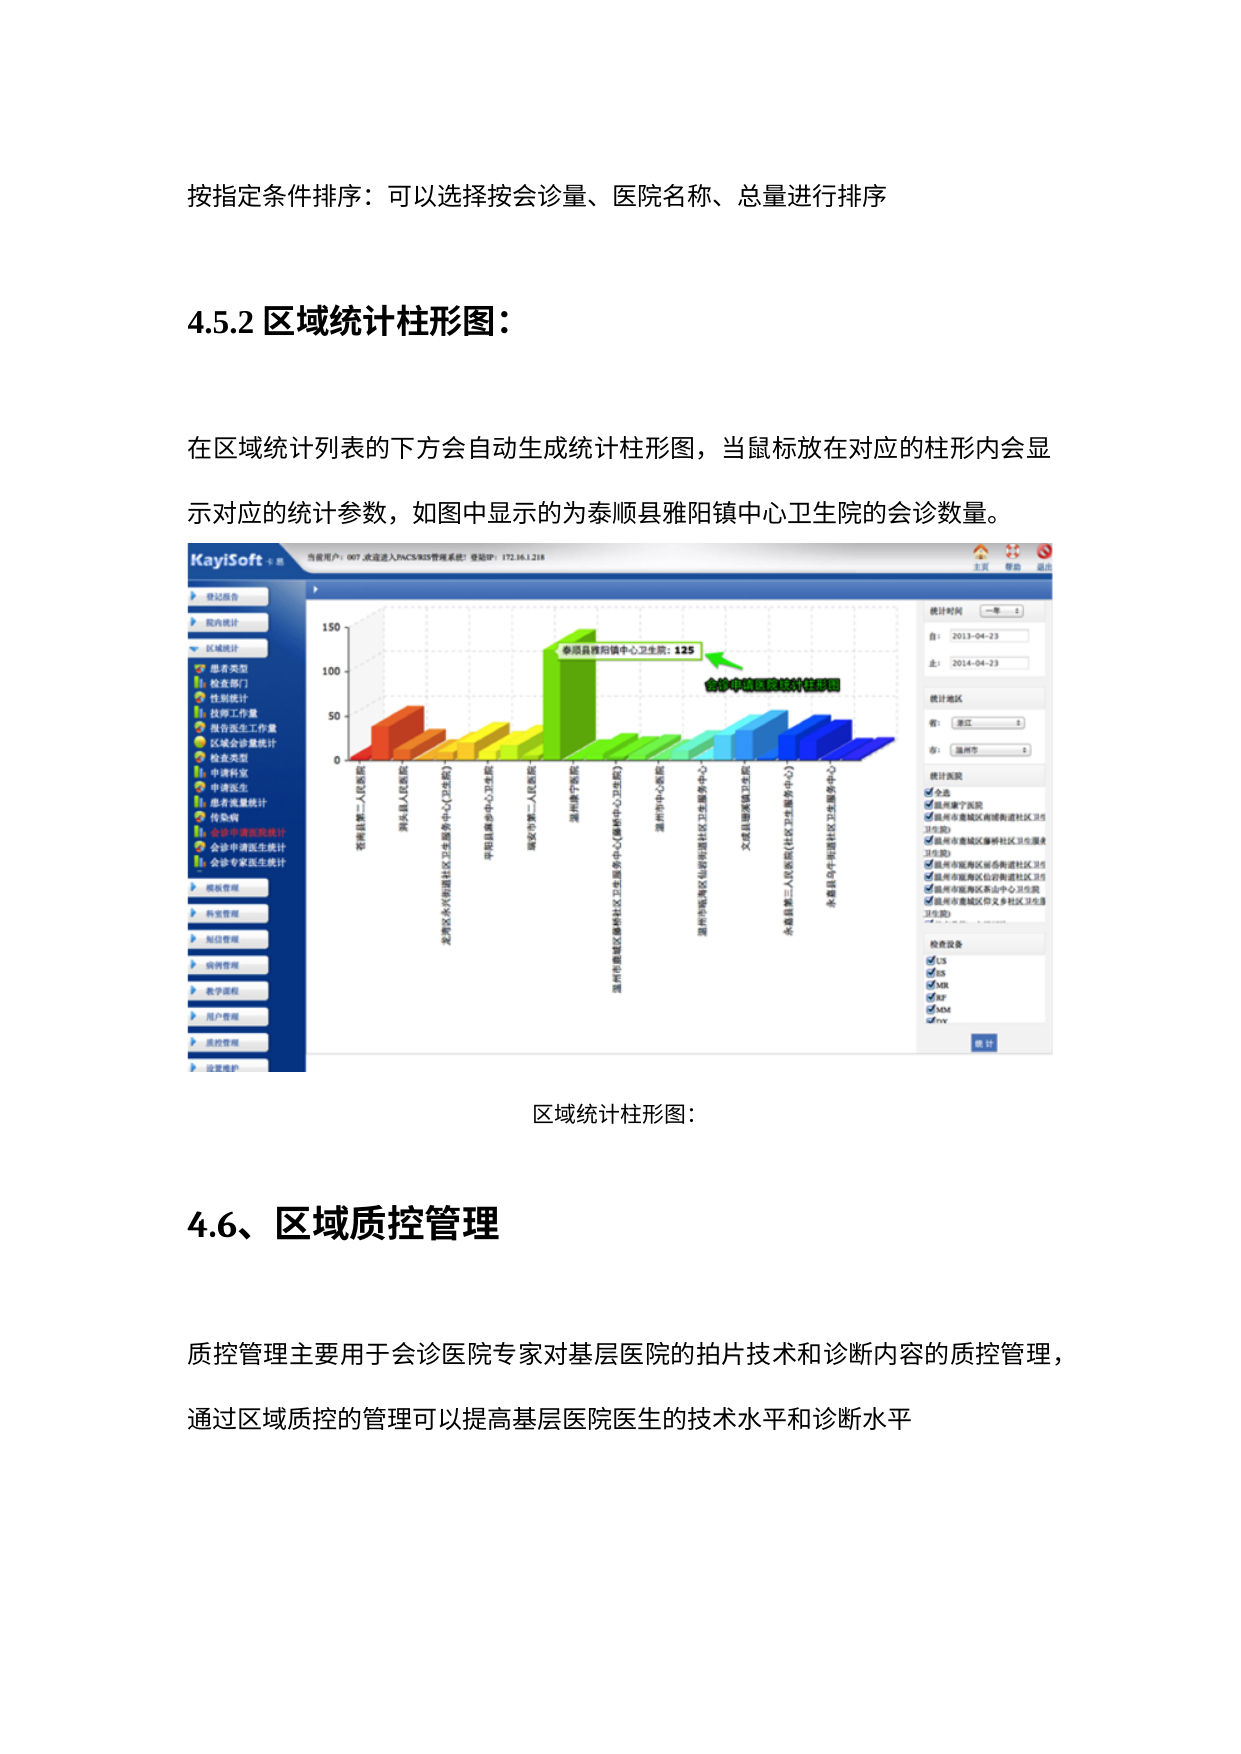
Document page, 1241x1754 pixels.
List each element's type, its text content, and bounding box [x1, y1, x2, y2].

text 在区域统计列表的下方会自动生成统计柱形图，当鼠标放在对应的柱形内会显示对应的统计参数，如图中显示的为泰顺县雅阳镇中心卫生院的会诊数量。 [187, 414, 1053, 543]
subtitle 4.6、区域质控管理 [187, 1188, 1053, 1253]
text 区域统计柱形图： [187, 1096, 1053, 1129]
text 按指定条件排序：可以选择按会诊量、医院名称、总量进行排序 [187, 162, 1053, 227]
picture [187, 543, 1053, 1072]
subtitle 4.5.2 区域统计柱形图： [187, 287, 1053, 352]
text 质控管理主要用于会诊医院专家对基层医院的拍片技术和诊断内容的质控管理，通过区域质控的管理可以提高基层医院医生的技术水平和诊断水平 [187, 1320, 1053, 1450]
